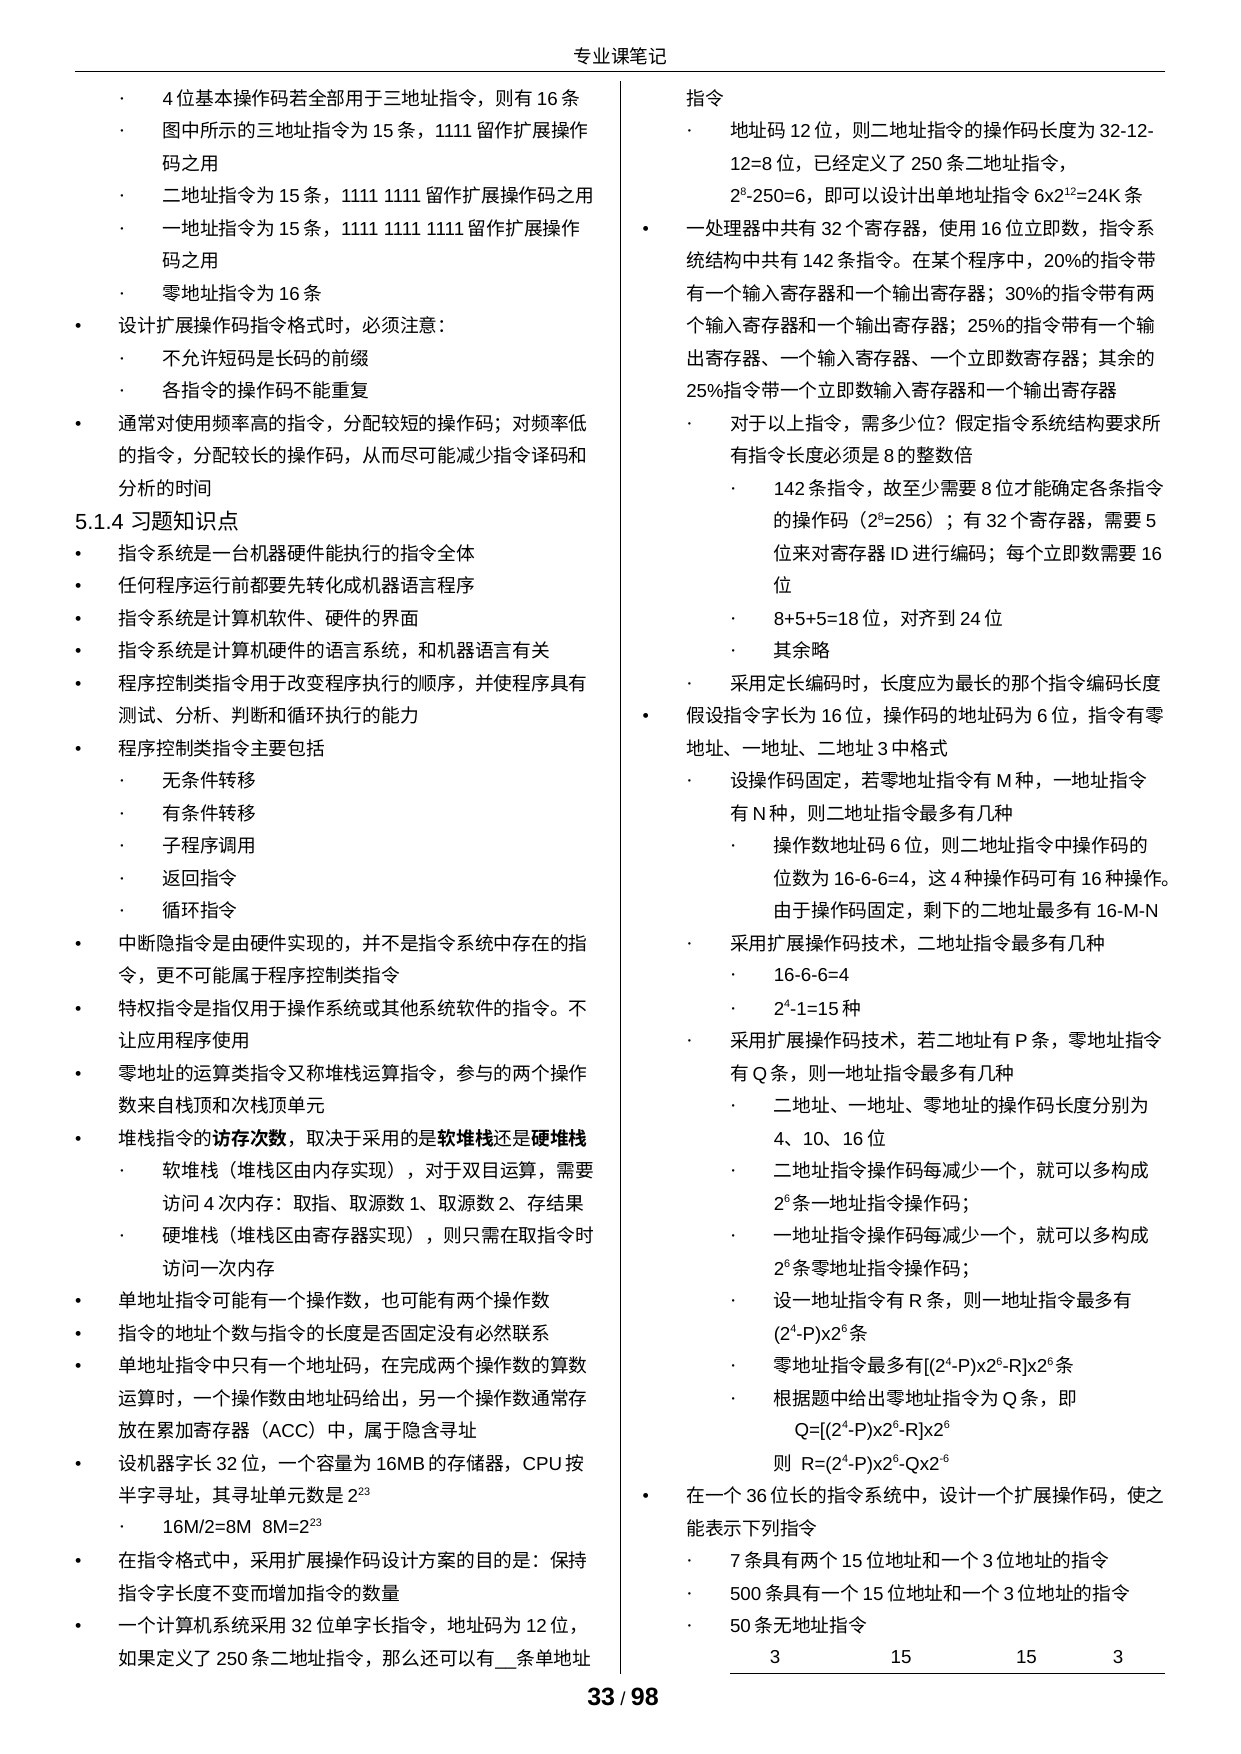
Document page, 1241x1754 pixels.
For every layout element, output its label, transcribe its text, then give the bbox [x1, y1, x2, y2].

list 8+5+5=18位，对齐到24位 [730, 601, 1165, 633]
list 一地址指令为15条，1111 1111 1111留作扩展操作码之用 [119, 211, 598, 276]
text 在指令格式中，采用扩展操作码设计方案的目的是：保持指令字长度不变而增加指令的数量 [75, 1543, 598, 1608]
list 软堆栈（堆栈区由内存实现），对于双目运算，需要访问4次内存：取指、取源数1、取源数2、存结果 [119, 1153, 598, 1218]
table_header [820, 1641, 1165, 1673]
list 返回指令 [119, 861, 598, 893]
text 指令系统是计算机软件、硬件的界面 [75, 601, 598, 633]
text 一个计算机系统采用32位单字长指令，地址码为12位，如果定义了250条二地址指令，那么还可以有__条单地址指令 [75, 1608, 598, 1673]
text 特权指令是指仅用于操作系统或其他系统软件的指令。不让应用程序使用 [75, 991, 598, 1056]
list 不允许短码是长码的前缀 [119, 341, 598, 373]
text 程序控制类指令主要包括 [75, 731, 598, 763]
text 程序控制类指令用于改变程序执行的顺序，并使程序具有测试、分析、判断和循环执行的能力 [75, 666, 598, 731]
list 零地址指令最多有[(24-P)x26-R]x26条 [730, 1348, 1165, 1381]
list 16M/2=8M 8M=223 [119, 1511, 598, 1543]
list 地址码12位，则二地址指令的操作码长度为32-12-12=8位，已经定义了250条二地址指令， 28-250=6，即可以设计出单地址指令6x212=24K条 [686, 113, 1165, 211]
text 一个计算机系统采用32位单字长指令，地址码为12位，如果定义了250条二地址指令，那么还可以有__条单地址指令 [642, 81, 1165, 113]
list 设操作码固定，若零地址指令有M种，一地址指令有N种，则二地址指令最多有几种 [686, 763, 1165, 828]
list 其余略 [730, 633, 1165, 666]
list 二地址指令为15条，1111 1111留作扩展操作码之用 [119, 178, 598, 211]
list 零地址指令为16条 [119, 276, 598, 308]
text 任何程序运行前都要先转化成机器语言程序 [75, 568, 598, 601]
text 指令系统是计算机硬件的语言系统，和机器语言有关 [75, 633, 598, 666]
list 各指令的操作码不能重复 [119, 373, 598, 406]
list 24-1=15种 [730, 991, 1165, 1023]
text 在一个36位长的指令系统中，设计一个扩展操作码，使之能表示下列指令 [642, 1478, 1165, 1543]
list 50条无地址指令 [686, 1608, 1165, 1641]
list 图中所示的三地址指令为15条，1111留作扩展操作码之用 [119, 113, 598, 178]
list 二地址、一地址、零地址的操作码长度分别为4、10、16位 [730, 1088, 1165, 1153]
list 采用扩展操作码技术，若二地址有P条，零地址指令有Q条，则一地址指令最多有几种 [686, 1023, 1165, 1088]
list 操作数地址码6位，则二地址指令中操作码的位数为16-6-6=4，这4种操作码可有16种操作。由于操作码固定，剩下的二地址最多有16-M-N [730, 828, 1165, 926]
text 单地址指令中只有一个地址码，在完成两个操作数的算数运算时，一个操作数由地址码给出，另一个操作数通常存放在累加寄存器（ACC）中，属于隐含寻址 [75, 1348, 598, 1446]
list 无条件转移 [119, 763, 598, 796]
list 采用定长编码时，长度应为最长的那个指令编码长度 [686, 666, 1165, 698]
list 设一地址指令有R条，则一地址指令最多有 (24-P)x26条 [730, 1283, 1165, 1348]
list 有条件转移 [119, 796, 598, 828]
text 设机器字长32位，一个容量为16MB的存储器，CPU按半字寻址，其寻址单元数是223 [75, 1446, 598, 1511]
list 循环指令 [119, 893, 598, 926]
text 一处理器中共有32个寄存器，使用16位立即数，指令系统结构中共有142条指令。在某个程序中，20%的指令带有一个输入寄存器和一个输出寄存器；30%的指令带有两个输入寄存器和一个输出寄存器；25%的指令带有一个输出寄存器、一个输入寄存器、一个立即数寄存器；其余的25%指令带一个立即数输入寄存器和一个输出寄存器 [642, 211, 1165, 406]
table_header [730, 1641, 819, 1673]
list 二地址指令操作码每减少一个，就可以多构成26条一地址指令操作码； [730, 1153, 1165, 1218]
list 采用扩展操作码技术，二地址指令最多有几种 [686, 926, 1165, 958]
text 零地址的运算类指令又称堆栈运算指令，参与的两个操作数来自栈顶和次栈顶单元 [75, 1056, 598, 1121]
list 子程序调用 [119, 828, 598, 861]
list 根据题中给出零地址指令为Q条，即 Q=[(24-P)x26-R]x26 则 R=(24-P)x26-Qx2-6 [730, 1381, 1165, 1478]
text 指令的地址个数与指令的长度是否固定没有必然联系 [75, 1316, 598, 1348]
text 设计扩展操作码指令格式时，必须注意： [75, 308, 598, 341]
text 堆栈指令的访存次数，取决于采用的是软堆栈还是硬堆栈 [75, 1121, 598, 1153]
list 一地址指令操作码每减少一个，就可以多构成26条零地址指令操作码； [730, 1218, 1165, 1283]
list 4位基本操作码若全部用于三地址指令，则有16条 [119, 81, 598, 113]
list 500条具有一个15位地址和一个3位地址的指令 [686, 1576, 1165, 1608]
list 硬堆栈（堆栈区由寄存器实现），则只需在取指令时访问一次内存 [119, 1218, 598, 1283]
text 单地址指令可能有一个操作数，也可能有两个操作数 [75, 1283, 598, 1316]
text 指令系统是一台机器硬件能执行的指令全体 [75, 536, 598, 568]
list 7条具有两个15位地址和一个3位地址的指令 [686, 1543, 1165, 1576]
subtitle 习题知识点 [75, 503, 598, 536]
list 16-6-6=4 [730, 958, 1165, 991]
text 通常对使用频率高的指令，分配较短的操作码；对频率低的指令，分配较长的操作码，从而尽可能减少指令译码和分析的时间 [75, 406, 598, 503]
text 假设指令字长为16位，操作码的地址码为6位，指令有零地址、一地址、二地址3中格式 [642, 698, 1165, 763]
text 中断隐指令是由硬件实现的，并不是指令系统中存在的指令，更不可能属于程序控制类指令 [75, 926, 598, 991]
list 对于以上指令，需多少位？假定指令系统结构要求所有指令长度必须是8的整数倍 [686, 406, 1165, 471]
list 142条指令，故至少需要8位才能确定各条指令的操作码（28=256）；有32个寄存器，需要5位来对寄存器ID进行编码；每个立即数需要16位 [730, 471, 1165, 601]
